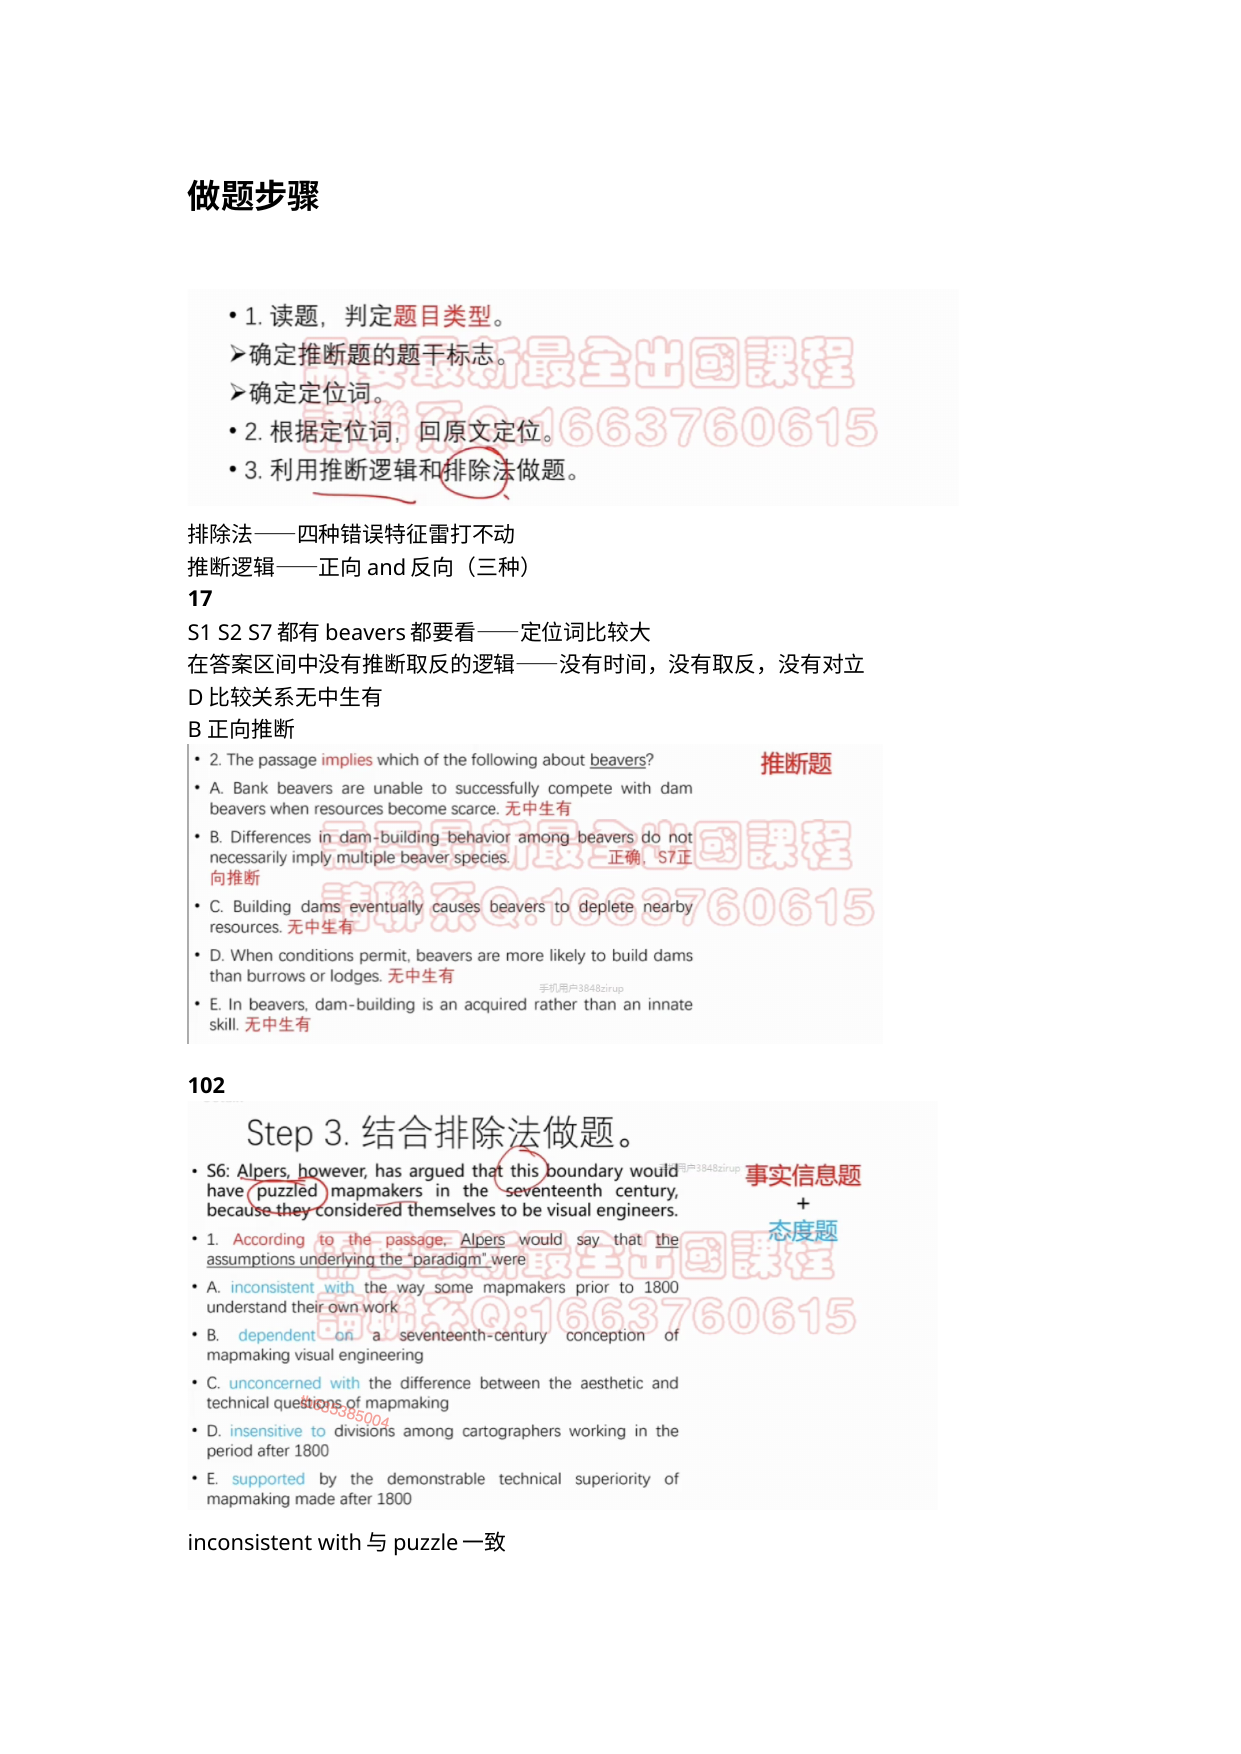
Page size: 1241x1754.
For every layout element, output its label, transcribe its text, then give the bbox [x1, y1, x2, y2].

subtitle 做题步骤 [187, 162, 1053, 227]
text 推断逻辑——正向and反向（三种） [187, 549, 1053, 582]
text 17 S1 S2 S7都有beavers都要看——定位词比较大 [187, 582, 1053, 647]
text 在答案区间中没有推断取反的逻辑——没有时间，没有取反，没有对立 [187, 647, 1053, 679]
picture [187, 1101, 938, 1510]
text 102 [187, 1069, 1053, 1102]
picture [187, 744, 884, 1044]
text D比较关系无中生有 [187, 679, 1053, 712]
text B 正向推断 [187, 712, 1053, 744]
picture [187, 289, 959, 506]
text 排除法——四种错误特征雷打不动 [187, 517, 1053, 549]
text inconsistent with与puzzle一致 [187, 1524, 1053, 1557]
